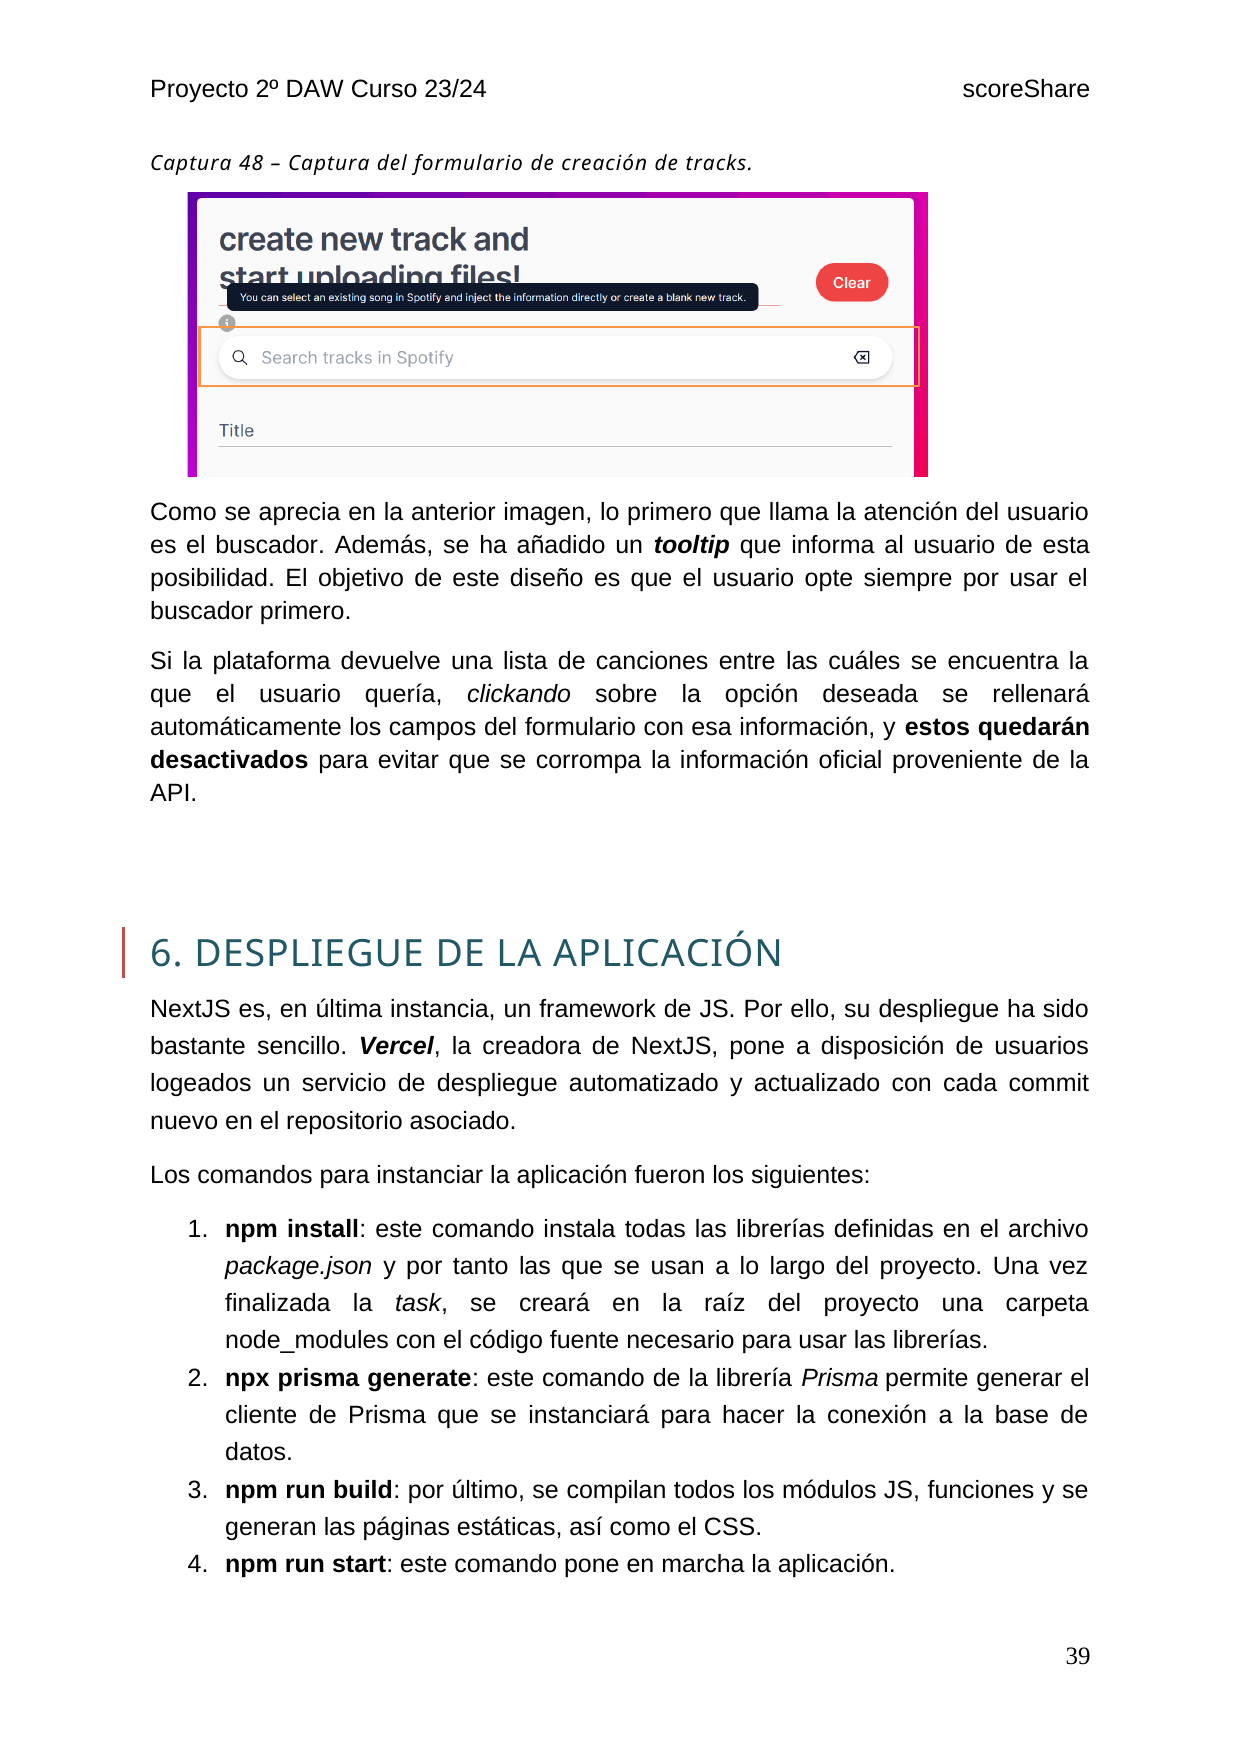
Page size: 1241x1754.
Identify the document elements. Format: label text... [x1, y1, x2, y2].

picture [187, 192, 928, 477]
list npm run build: por último, se compilan todos los módulos JS, funciones y se generan las páginas estáticas, así como el CSS. [187, 1474, 1090, 1541]
list npm run start: este comando pone en marcha la aplicación. [187, 1549, 1090, 1578]
text Los comandos para instanciar la aplicación fueron los siguientes: [150, 1159, 1090, 1188]
list npx prisma generate: este comando de la librería Prisma permite generar el cliente de Prisma que se instanciará para hacer la conexión a la base de datos. [187, 1363, 1090, 1466]
text Como se aprecia en la anterior imagen, lo primero que llama la atención del usuario es el buscador. Además, se ha añadido un tooltip que informa al usuario de esta posibilidad. El objetivo de este diseño es que el usuario opte siempre por usar el buscador primero. [150, 497, 1090, 625]
text Si la plataforma devuelve una lista de canciones entre las cuáles se encuentra la que el usuario quería, clickando sobre la opción deseada se rellenará automáticamente los campos del formulario con esa información, y estos quedarán desactivados para evitar que se corrompa la información oficial proveniente de la API. [150, 646, 1090, 806]
list npm install: este comando instala todas las librerías definidas en el archivo package.json y por tanto las que se usan a lo largo del proyecto. Una vez finalizada la task, se creará en la raíz del proyecto una carpeta node_modules con el código fuente necesario para usar las librerías. [187, 1213, 1090, 1354]
subtitle 6. DESPLIEGUE DE LA APLICACIÓN [125, 927, 1090, 978]
text Captura – Captura del formulario de creación de tracks. [150, 148, 1090, 176]
text NextJS es, en última instancia, un framework de JS. Por ello, su despliegue ha sido bastante sencillo. Vercel, la creadora de NextJS, pone a disposición de usuarios logeados un servicio de despliegue automatizado y actualizado con cada commit nuevo en el repositorio asociado. [150, 994, 1090, 1134]
